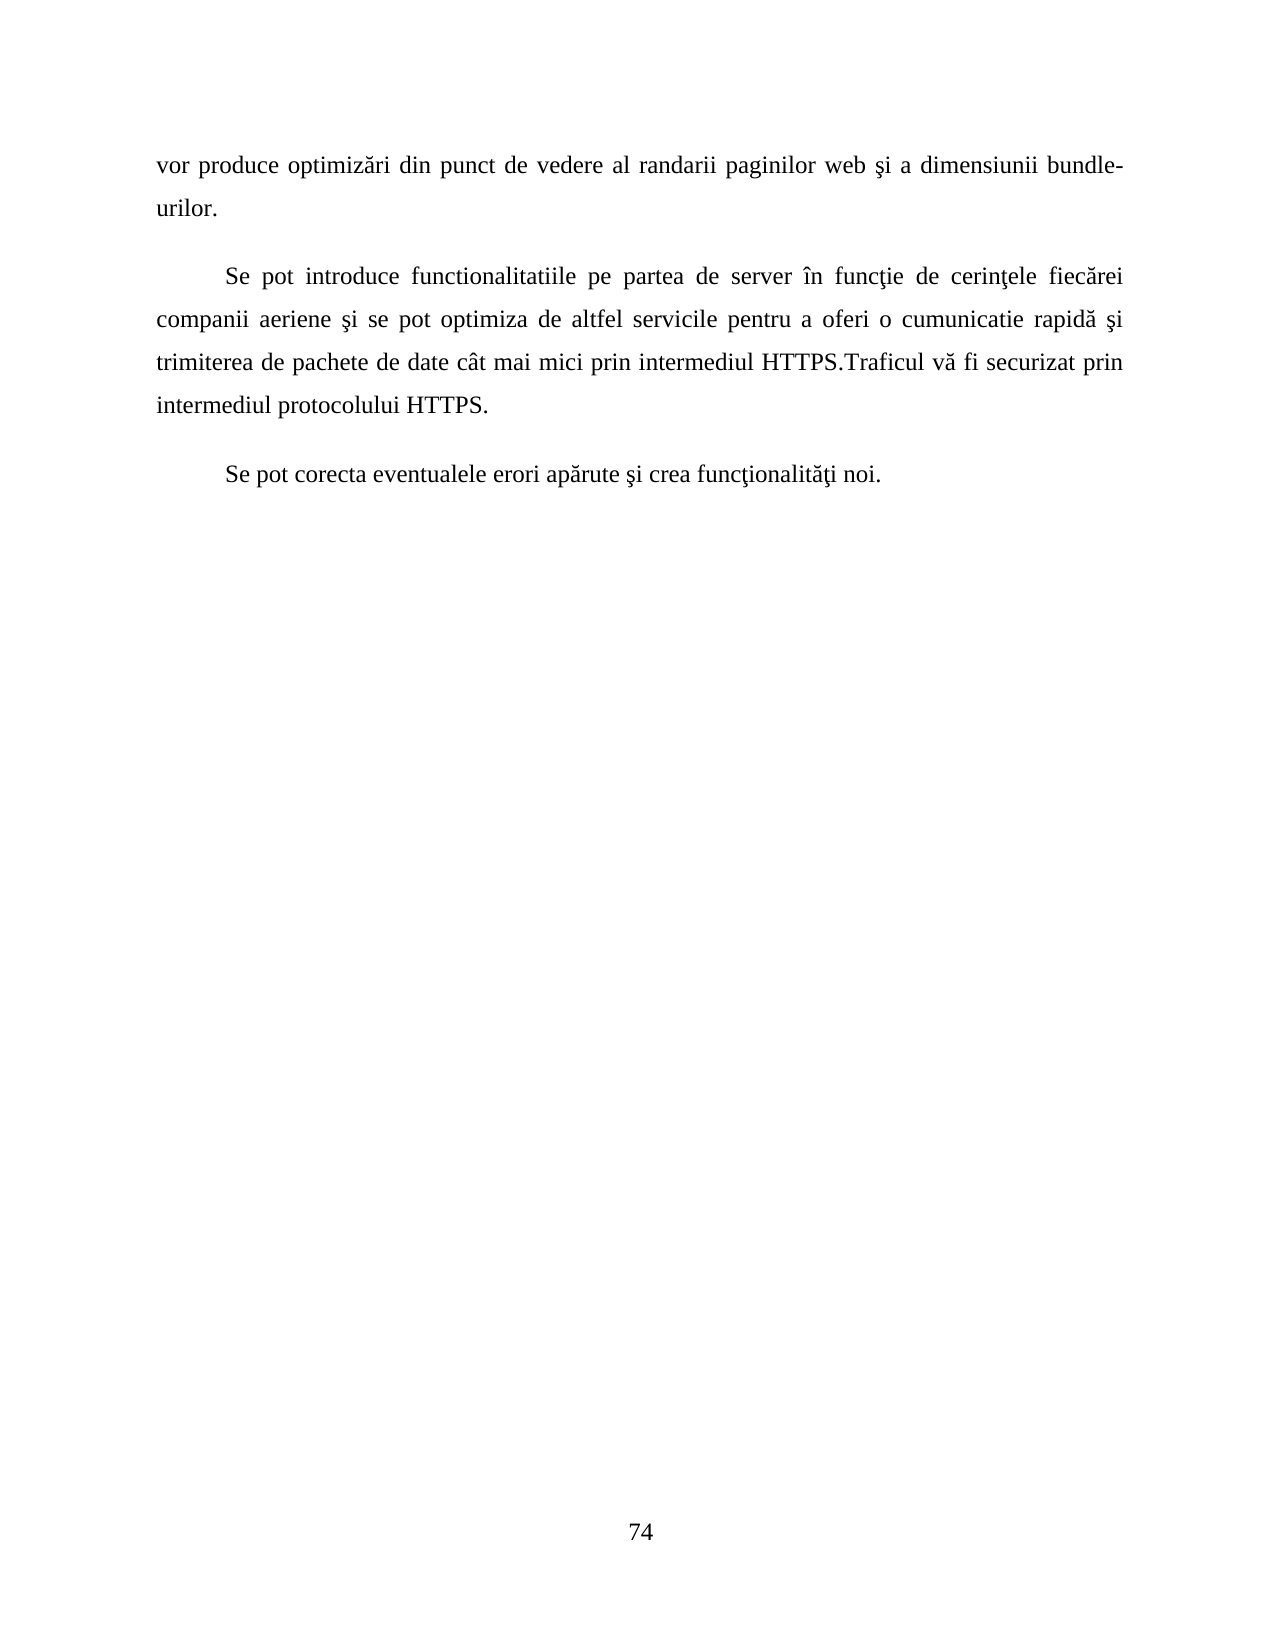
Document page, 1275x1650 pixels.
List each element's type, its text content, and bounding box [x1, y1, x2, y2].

text Se pot introduce functionalitatiile pe partea de server în funcţie de cerinţele fiecărei companii aeriene şi se pot optimiza de altfel servicile pentru a oferi o cumunicatie rapidă şi trimiterea de pachete de date cât mai mici prin intermediul HTTPS.Traficul vă fi securizat prin intermediul protocolului HTTPS. [156, 261, 1125, 419]
text Se pot corecta eventualele erori apărute şi crea funcţionalităţi noi. [156, 459, 1125, 487]
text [156, 150, 1125, 222]
